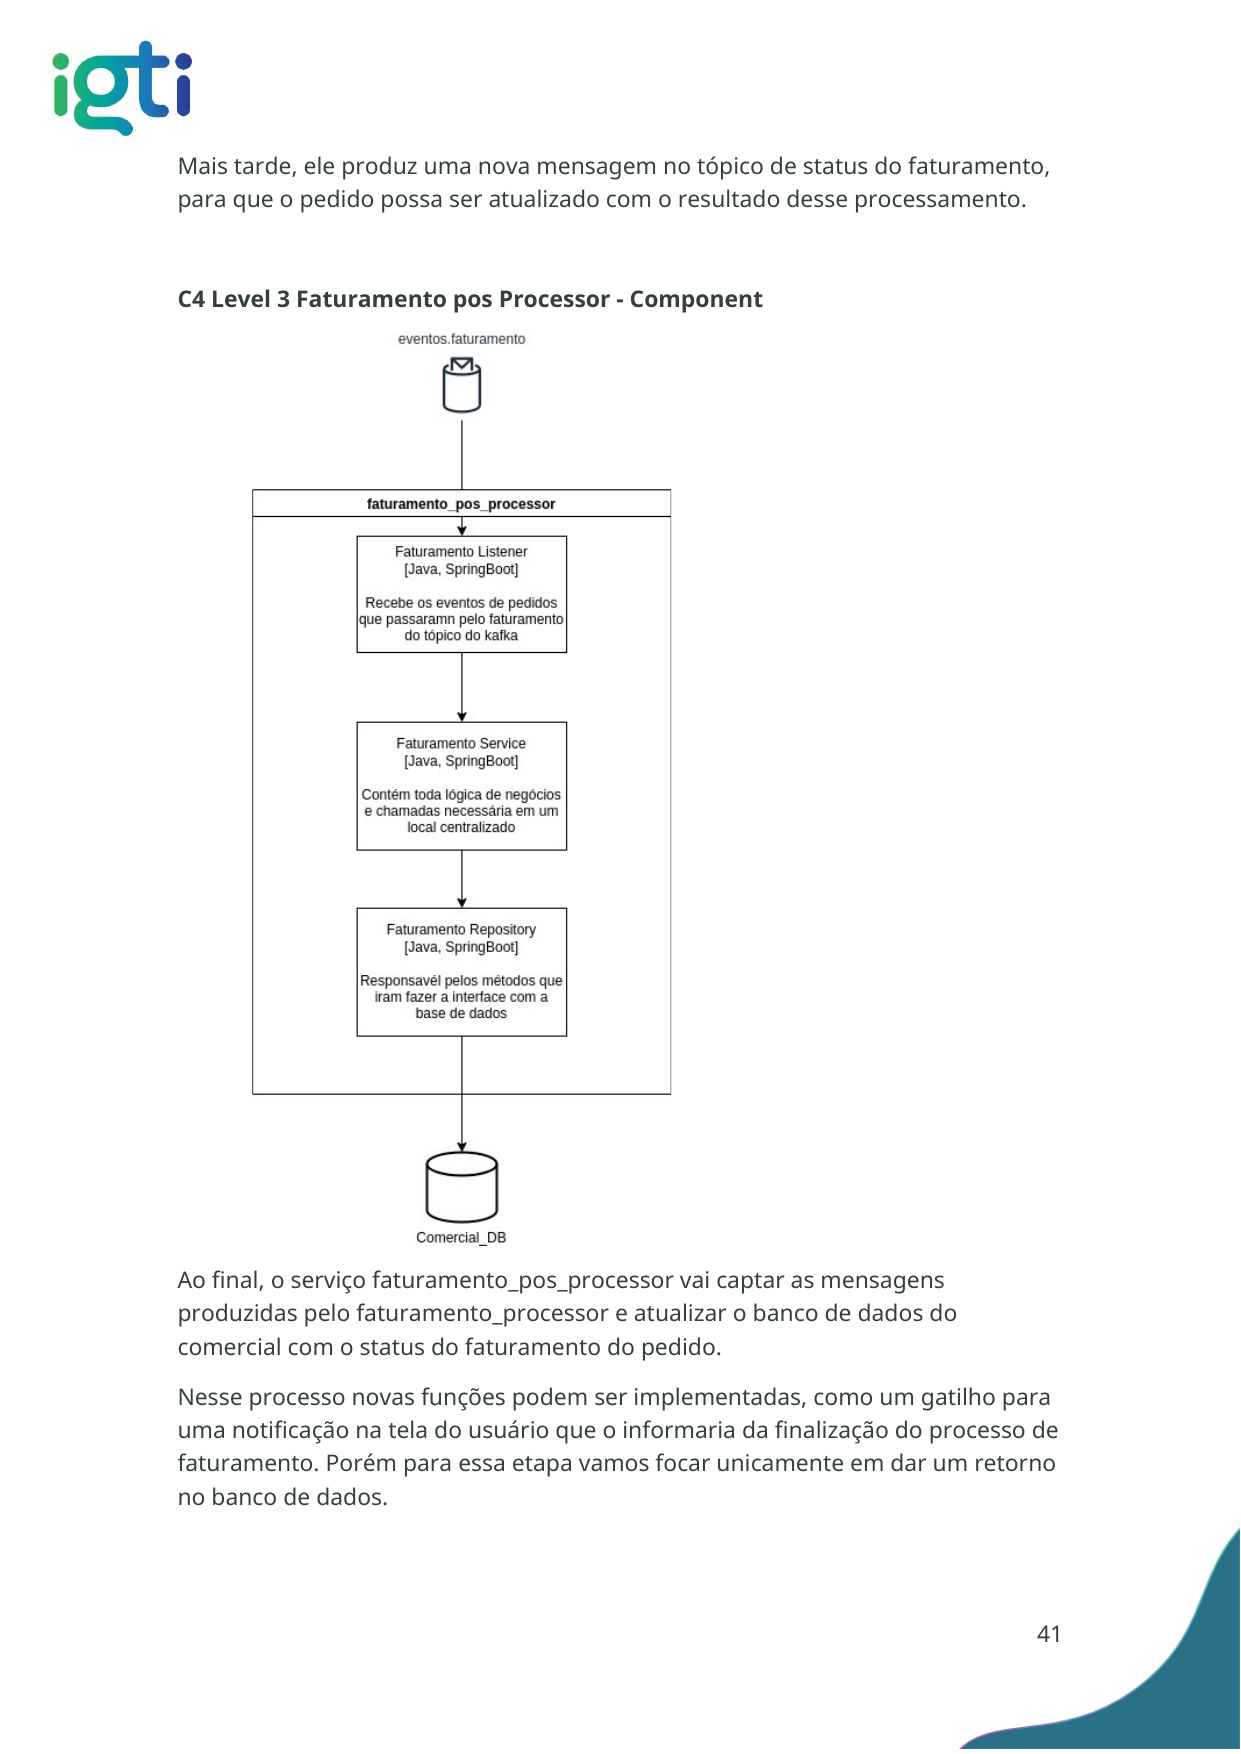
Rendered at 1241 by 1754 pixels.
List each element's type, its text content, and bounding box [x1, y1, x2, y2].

text Ao final, o serviço faturamento_pos_processor vai captar as mensagens produzidas pelo faturamento_processor e atualizar o banco de dados do comercial com o status do faturamento do pedido. [177, 1262, 1063, 1362]
picture [252, 331, 672, 1246]
text Nesse processo novas funções podem ser implementadas, como um gatilho para uma notificação na tela do usuário que o informaria da finalização do processo de faturamento. Porém para essa etapa vamos focar unicamente em dar um retorno no banco de dados. [177, 1378, 1063, 1512]
text C4 Level 3 Faturamento pos Processor - Component [177, 281, 1063, 314]
text Mais tarde, ele produz uma nova mensagem no tópico de status do faturamento, para que o pedido possa ser atualizado com o resultado desse processamento. [177, 148, 1063, 214]
picture [955, 1521, 1241, 1749]
picture [37, 34, 205, 141]
